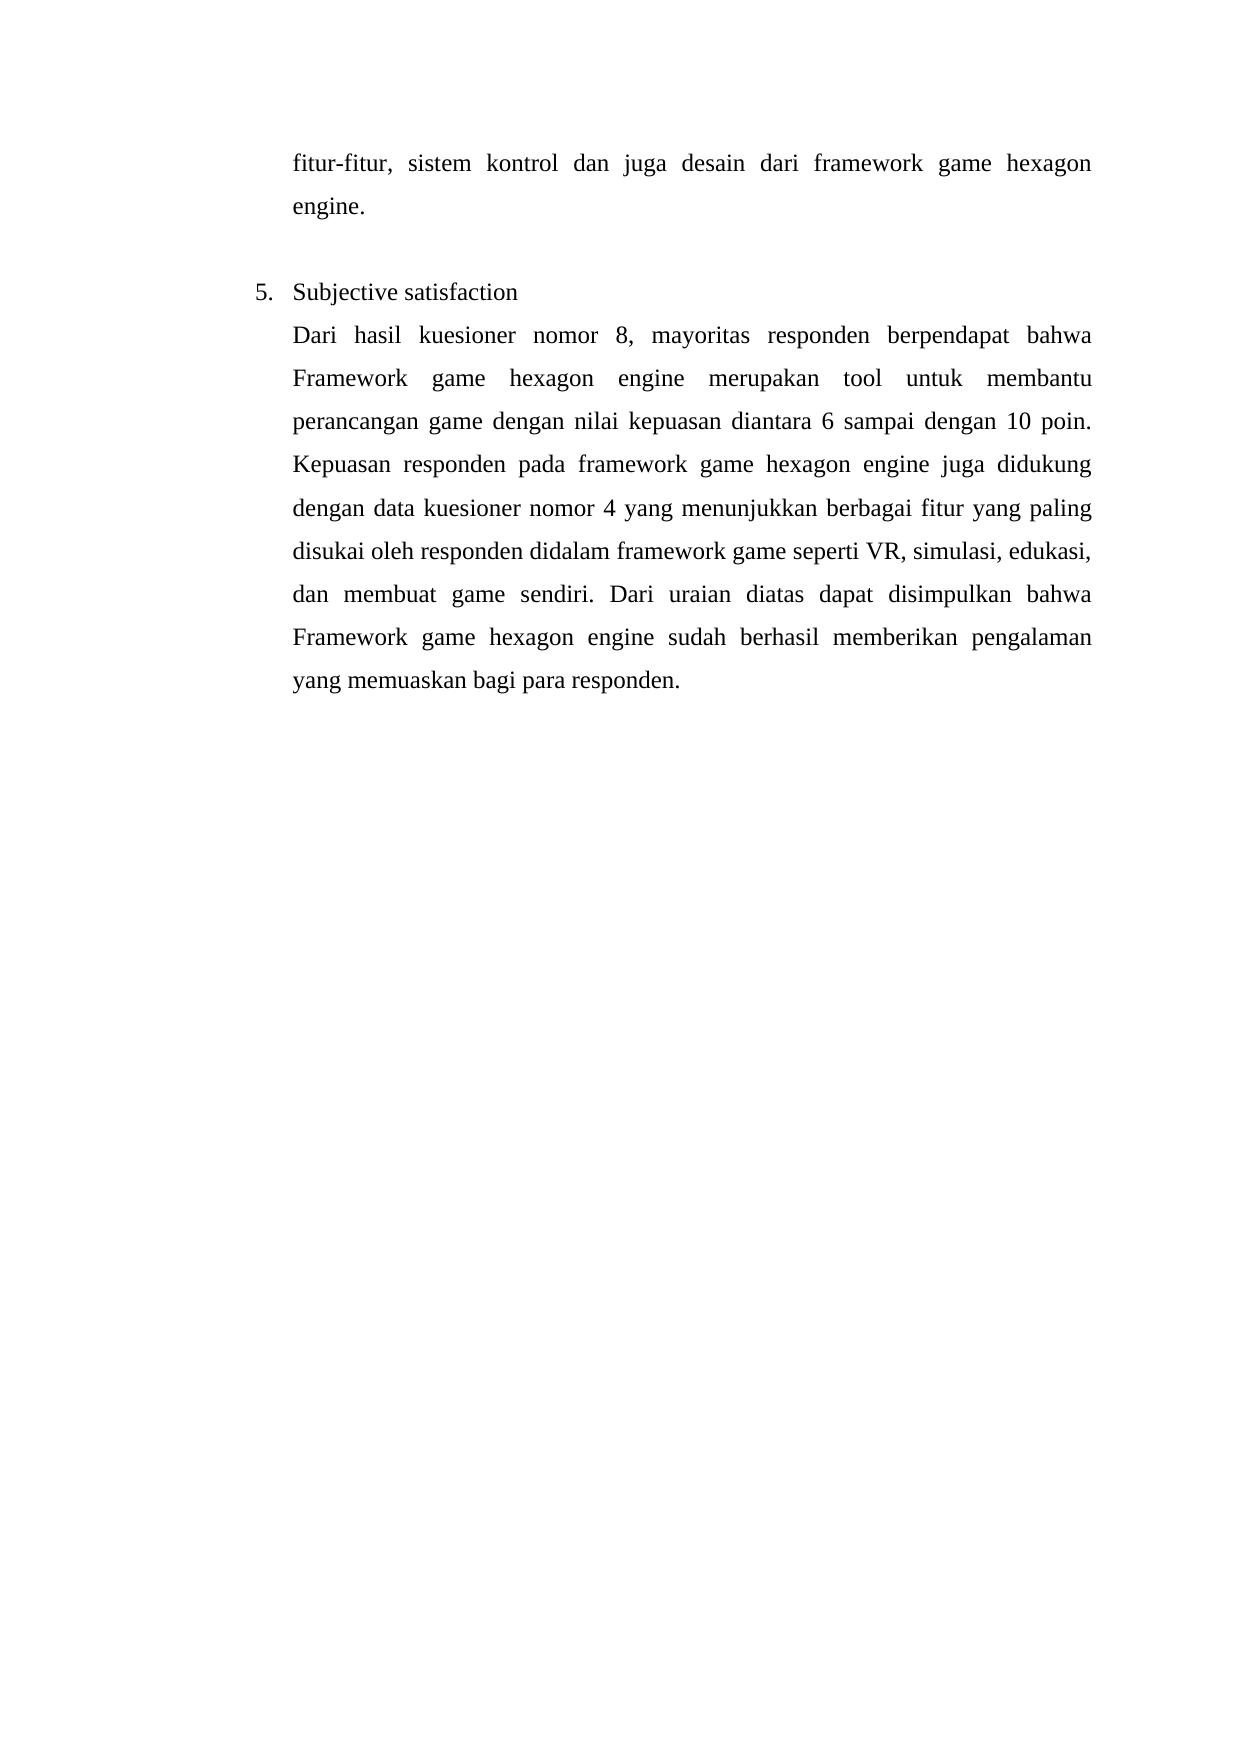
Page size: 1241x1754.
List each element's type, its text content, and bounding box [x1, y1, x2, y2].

list Dari hasil kuesioner nomor 8, mayoritas responden berpendapat bahwa Framework game hexagon engine merupakan tool untuk membantu perancangan game dengan nilai kepuasan diantara 6 sampai dengan 10 poin. Kepuasan responden pada framework game hexagon engine juga didukung dengan data kuesioner nomor 4 yang menunjukkan berbagai fitur yang paling disukai oleh responden didalam framework game seperti VR, simulasi, edukasi, dan membuat game sendiri. Dari uraian diatas dapat disimpulkan bahwa Framework game hexagon engine sudah berhasil memberikan pengalaman yang memuaskan bagi para responden. [292, 320, 1092, 694]
list Subjective satisfaction [255, 277, 1092, 306]
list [292, 148, 1092, 219]
